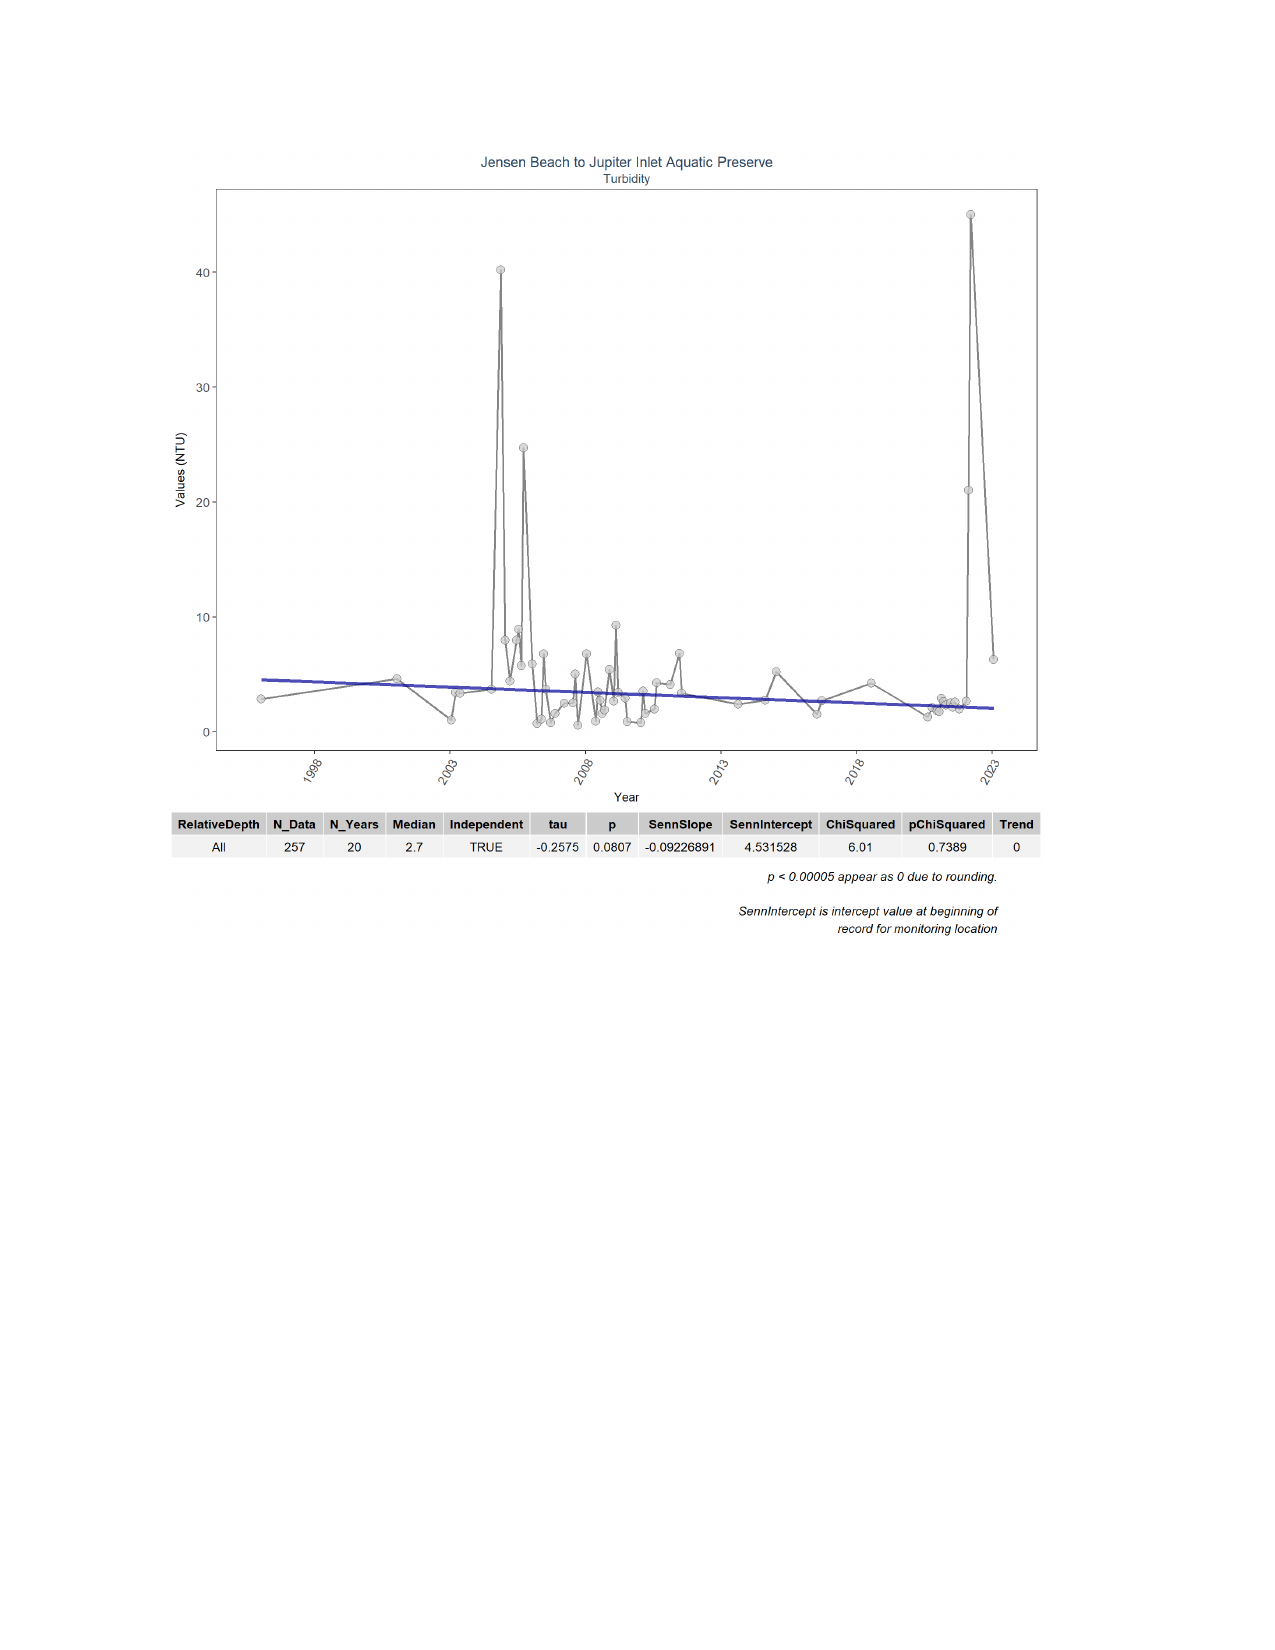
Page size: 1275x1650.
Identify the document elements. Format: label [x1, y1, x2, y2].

picture [168, 150, 1044, 938]
